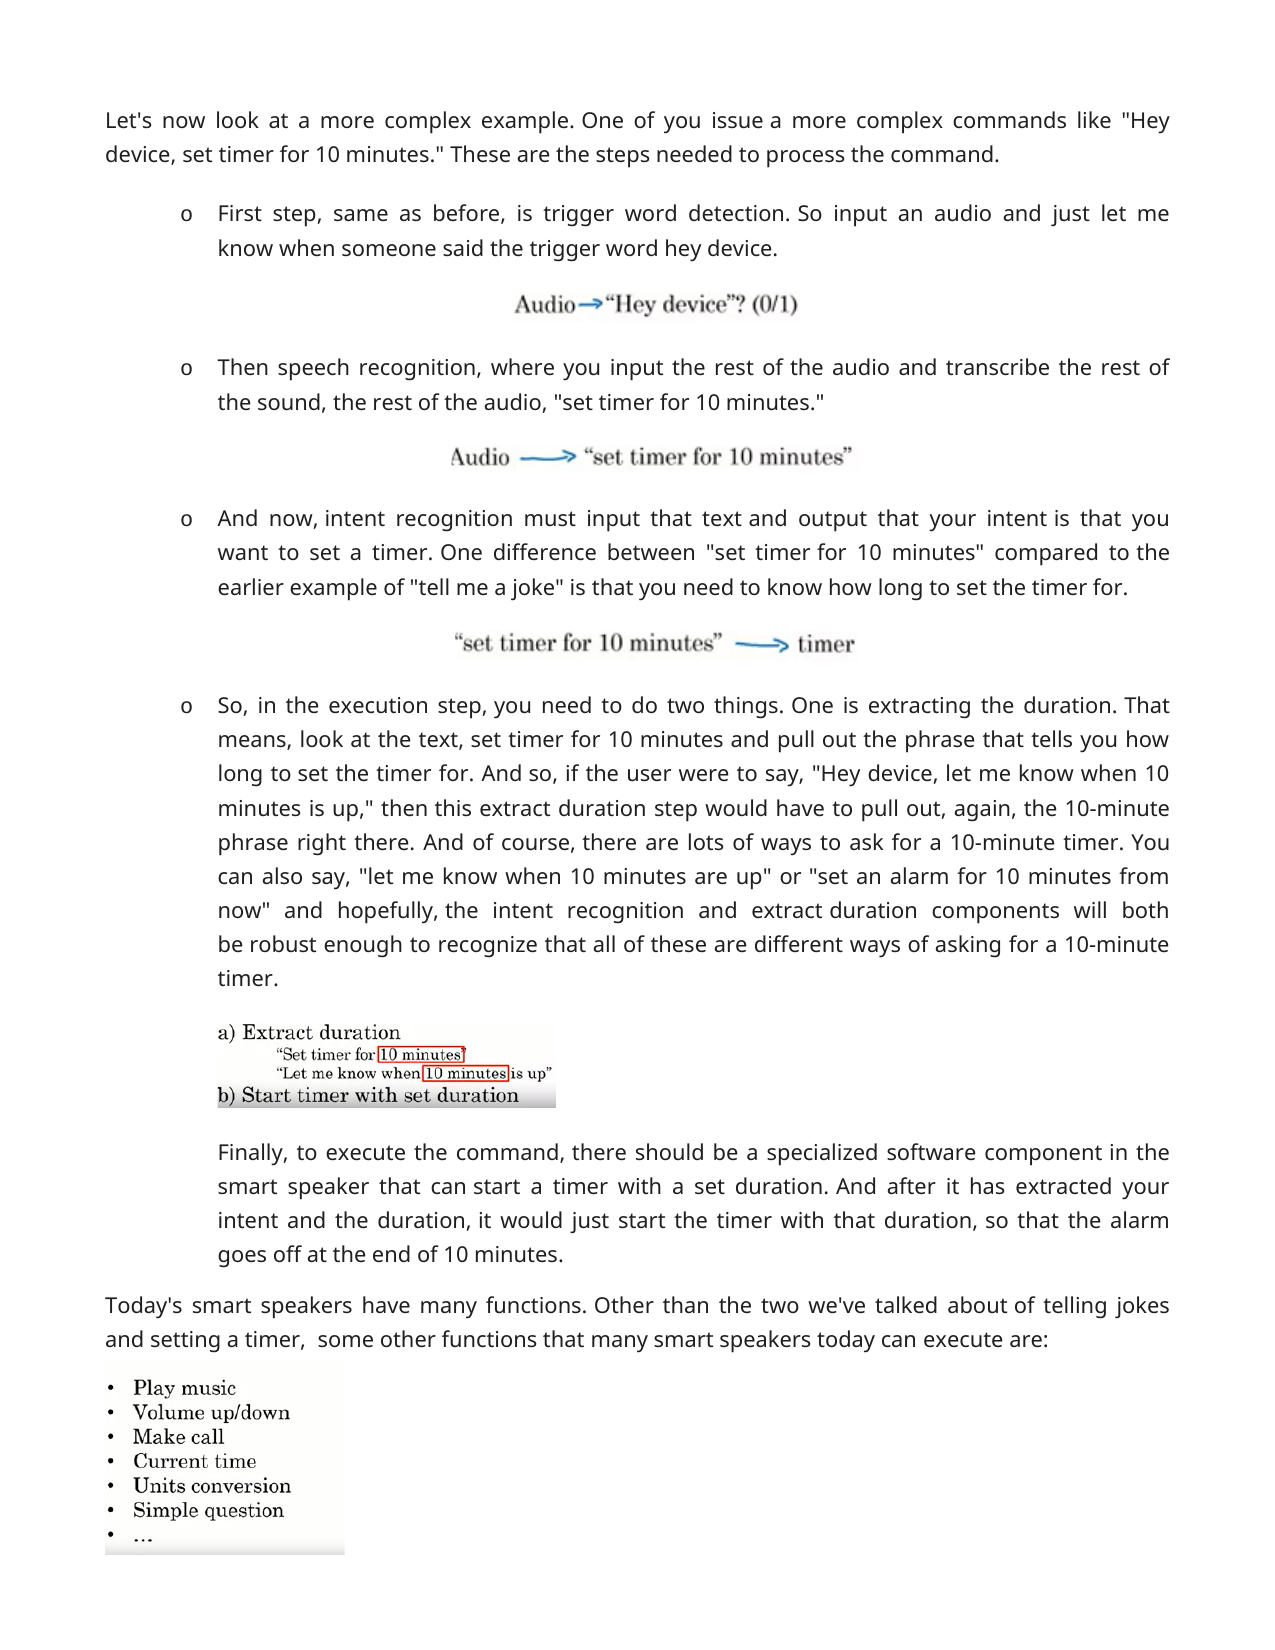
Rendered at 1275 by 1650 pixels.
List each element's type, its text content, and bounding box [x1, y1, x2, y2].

picture [512, 291, 801, 323]
text Finally, to execute the command, there should be a specialized software component in the smart speaker that can start a timer with a set duration. And after it has extracted your intent and the duration, it would just start the timer with that duration, so that the alarm goes off at the end of 10 minutes. [217, 1137, 1170, 1269]
list First step, same as before, is trigger word detection. So input an audio and just let me know when someone said the trigger word hey device. [180, 198, 1170, 262]
list So, in the execution step, you need to do two things. One is extracting the duration. That means, look at the text, set timer for 10 minutes and pull out the phrase that tells you how long to set the timer for. And so, if the user were to say, "Hey device, let me know when 10 minutes is up," then this extract duration step would have to pull out, again, the 10-minute phrase right there. And of course, there are lots of ways to ask for a 10-minute timer. You can also say, "let me know when 10 minutes are up" or "set an alarm for 10 minutes from now" and hopefully, the intent recognition and extract duration components will both be robust enough to recognize that all of these are different ways of asking for a 10-minute timer. [180, 690, 1170, 993]
text Today's smart speakers have many functions. Other than the two we've talked about of telling jokes and setting a timer, some other functions that many smart speakers today can execute are: [105, 1290, 1170, 1354]
picture [105, 1358, 345, 1555]
list Then speech recognition, where you input the rest of the audio and transcribe the rest of the sound, the rest of the audio, "set timer for 10 minutes." [180, 352, 1170, 416]
picture [217, 1022, 556, 1108]
picture [451, 445, 861, 472]
picture [455, 630, 858, 661]
text Let's now look at a more complex example. One of you issue a more complex commands like "Hey device, set timer for 10 minutes." These are the steps needed to process the command. [105, 105, 1170, 169]
list And now, intent recognition must input that text and output that your intent is that you want to set a timer. One difference between "set timer for 10 minutes" compared to the earlier example of "tell me a joke" is that you need to know how long to set the timer for. [180, 503, 1170, 601]
